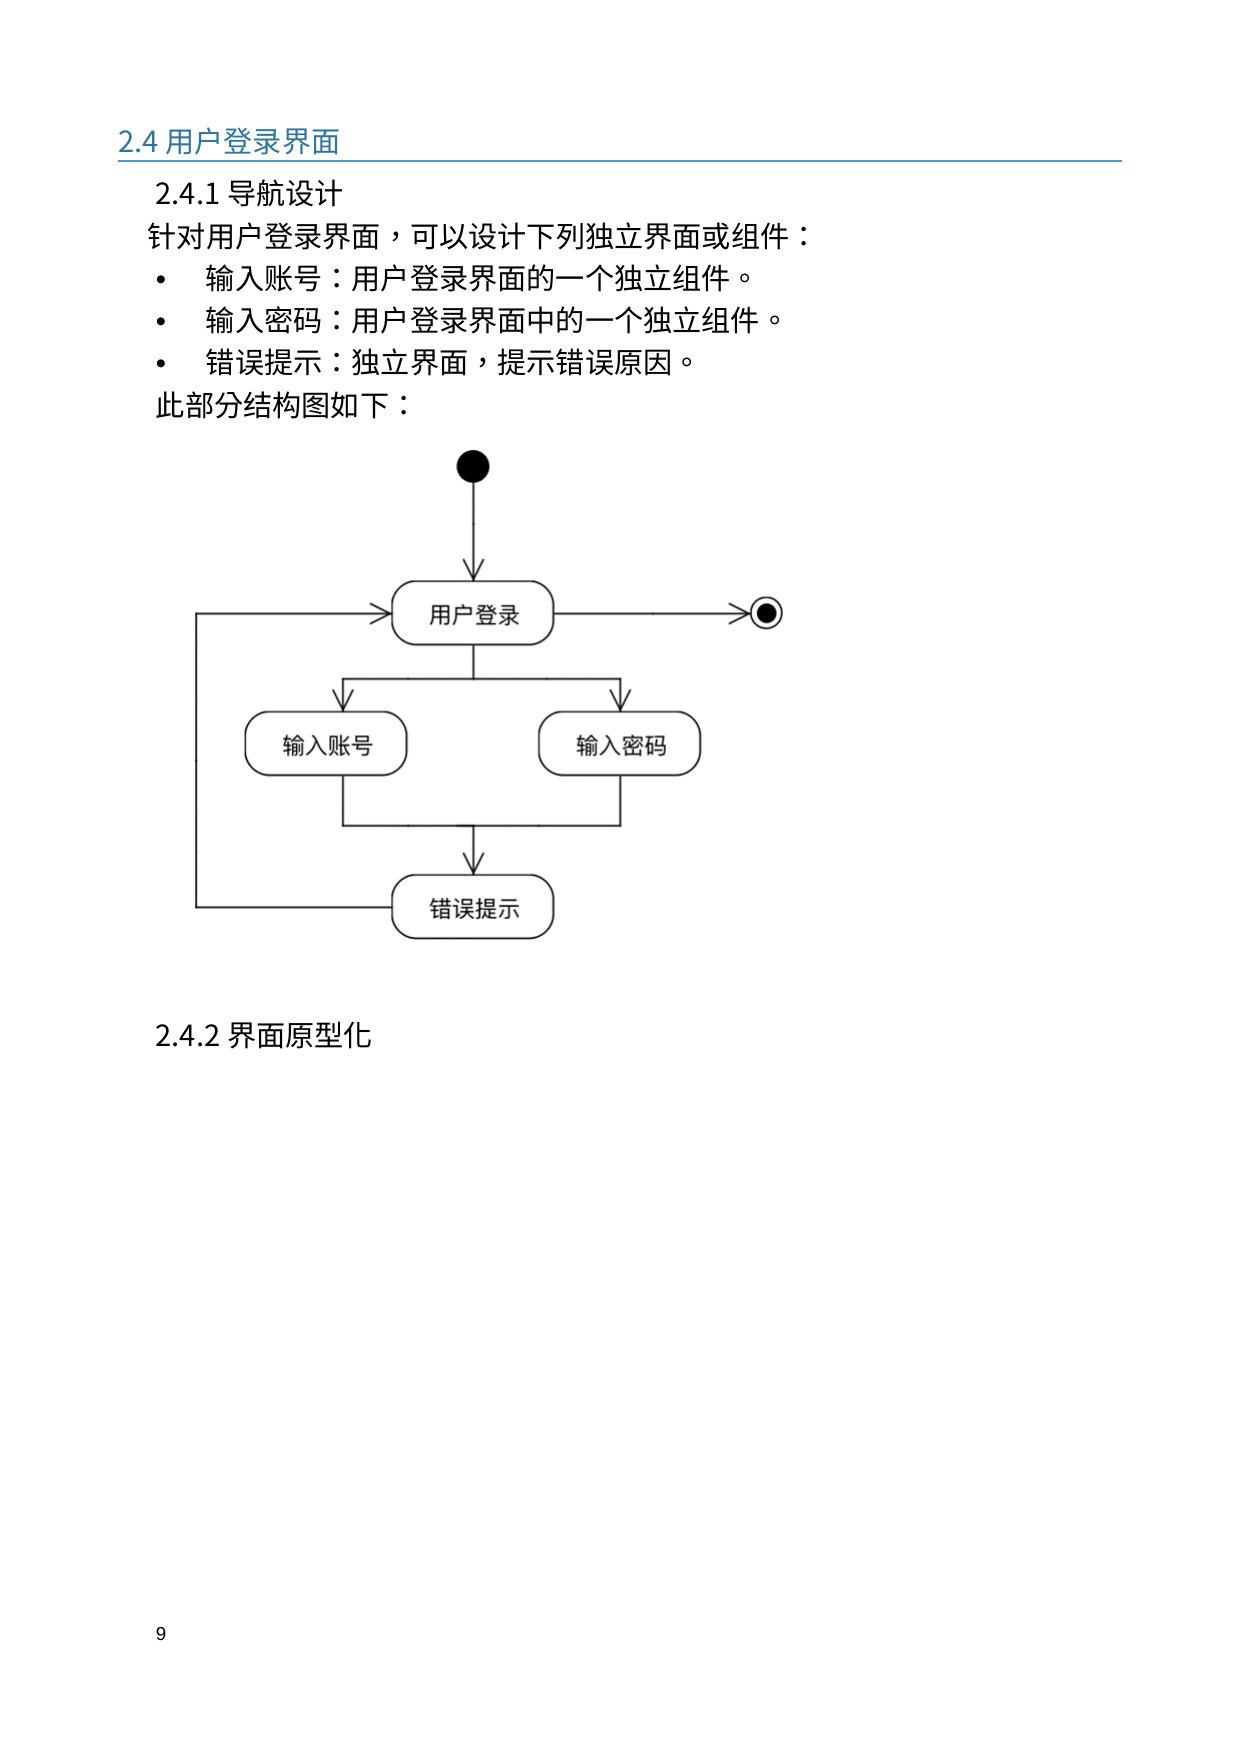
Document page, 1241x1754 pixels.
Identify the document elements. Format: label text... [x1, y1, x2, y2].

text 针对用户登录界面，可以设计下列独立界面或组件： [147, 213, 1122, 255]
text 此部分结构图如下： [118, 382, 1122, 424]
text • 错误提示：独立界面，提示错误原因。 [118, 340, 1122, 382]
text • 输入账号：用户登录界面的一个独立组件。 [118, 255, 1122, 298]
text 2.4.1 导航设计 [118, 171, 1122, 213]
text 2.4.2 界面原型化 [118, 1013, 1122, 1055]
subtitle 2.4 用户登录界面 [118, 118, 1122, 160]
picture [155, 424, 889, 1013]
text • 输入密码：用户登录界面中的一个独立组件。 [118, 298, 1122, 340]
